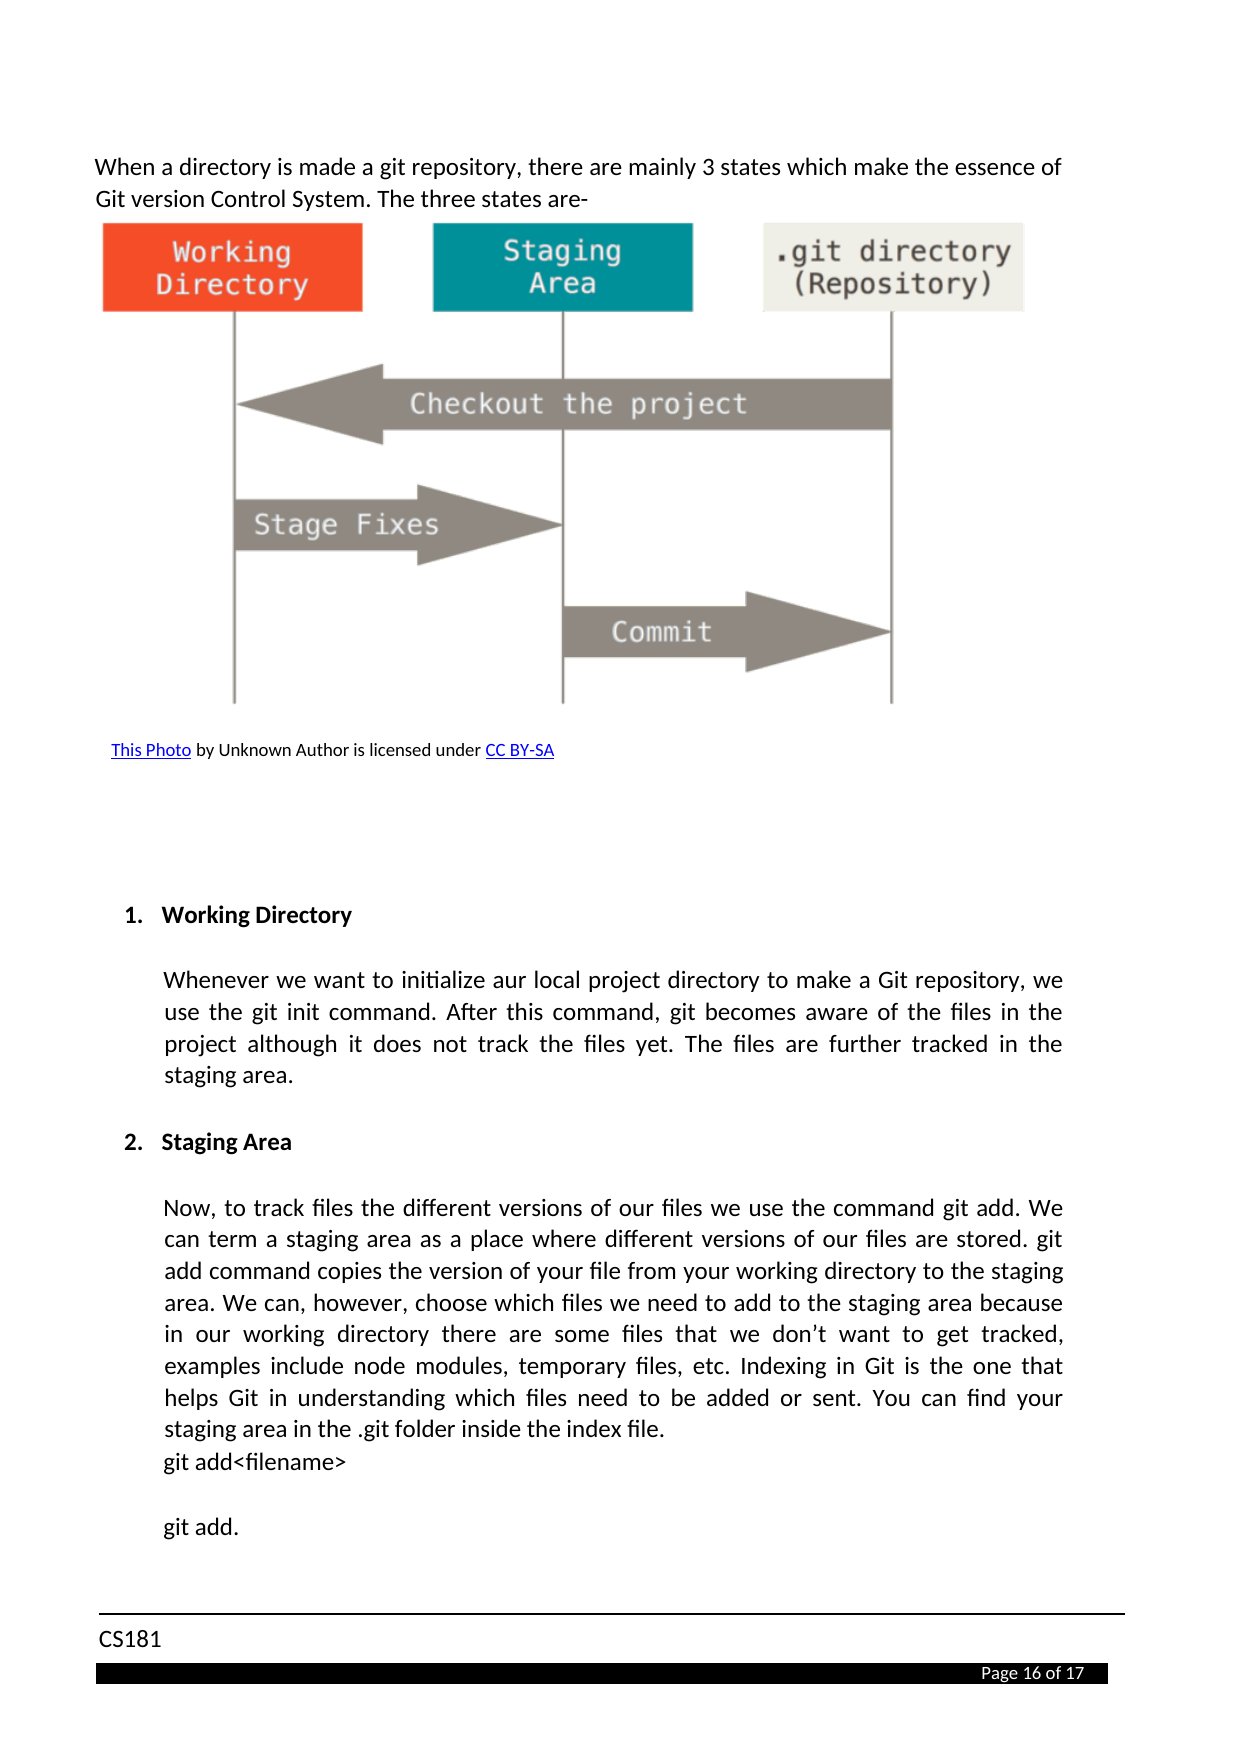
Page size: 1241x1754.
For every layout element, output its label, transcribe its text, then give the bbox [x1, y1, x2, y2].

text Now, to track files the different versions of our files we use the command git add. We can term a staging area as a place where different versions of our files are stored. git add command copies the version of your file from your working directory to the staging area. We can, however, choose which files we need to add to the staging area because in our working directory there are some files that we don’t want to get tracked, examples include node modules, temporary files, etc. Indexing in Git is the one that helps Git in understanding which files need to be added or sent. You can find your staging area in the .git folder inside the index file. [163, 1192, 1065, 1444]
text git add<filename> [163, 1446, 1065, 1476]
picture [83, 1618, 1085, 1648]
picture [95, 734, 1036, 757]
picture [95, 214, 1036, 727]
subtitle Working Directory [124, 899, 1146, 929]
subtitle Staging Area [124, 1126, 1146, 1157]
text git add. [163, 1511, 1065, 1541]
text When a directory is made a git repository, there are mainly 3 states which make the essence of Git version Control System. The three states are- [94, 151, 1065, 213]
text Whenever we want to initialize aur local project directory to make a Git repository, we use the git init command. After this command, git becomes aware of the files in the project although it does not track the files yet. The files are further tracked in the staging area. [163, 965, 1065, 1090]
